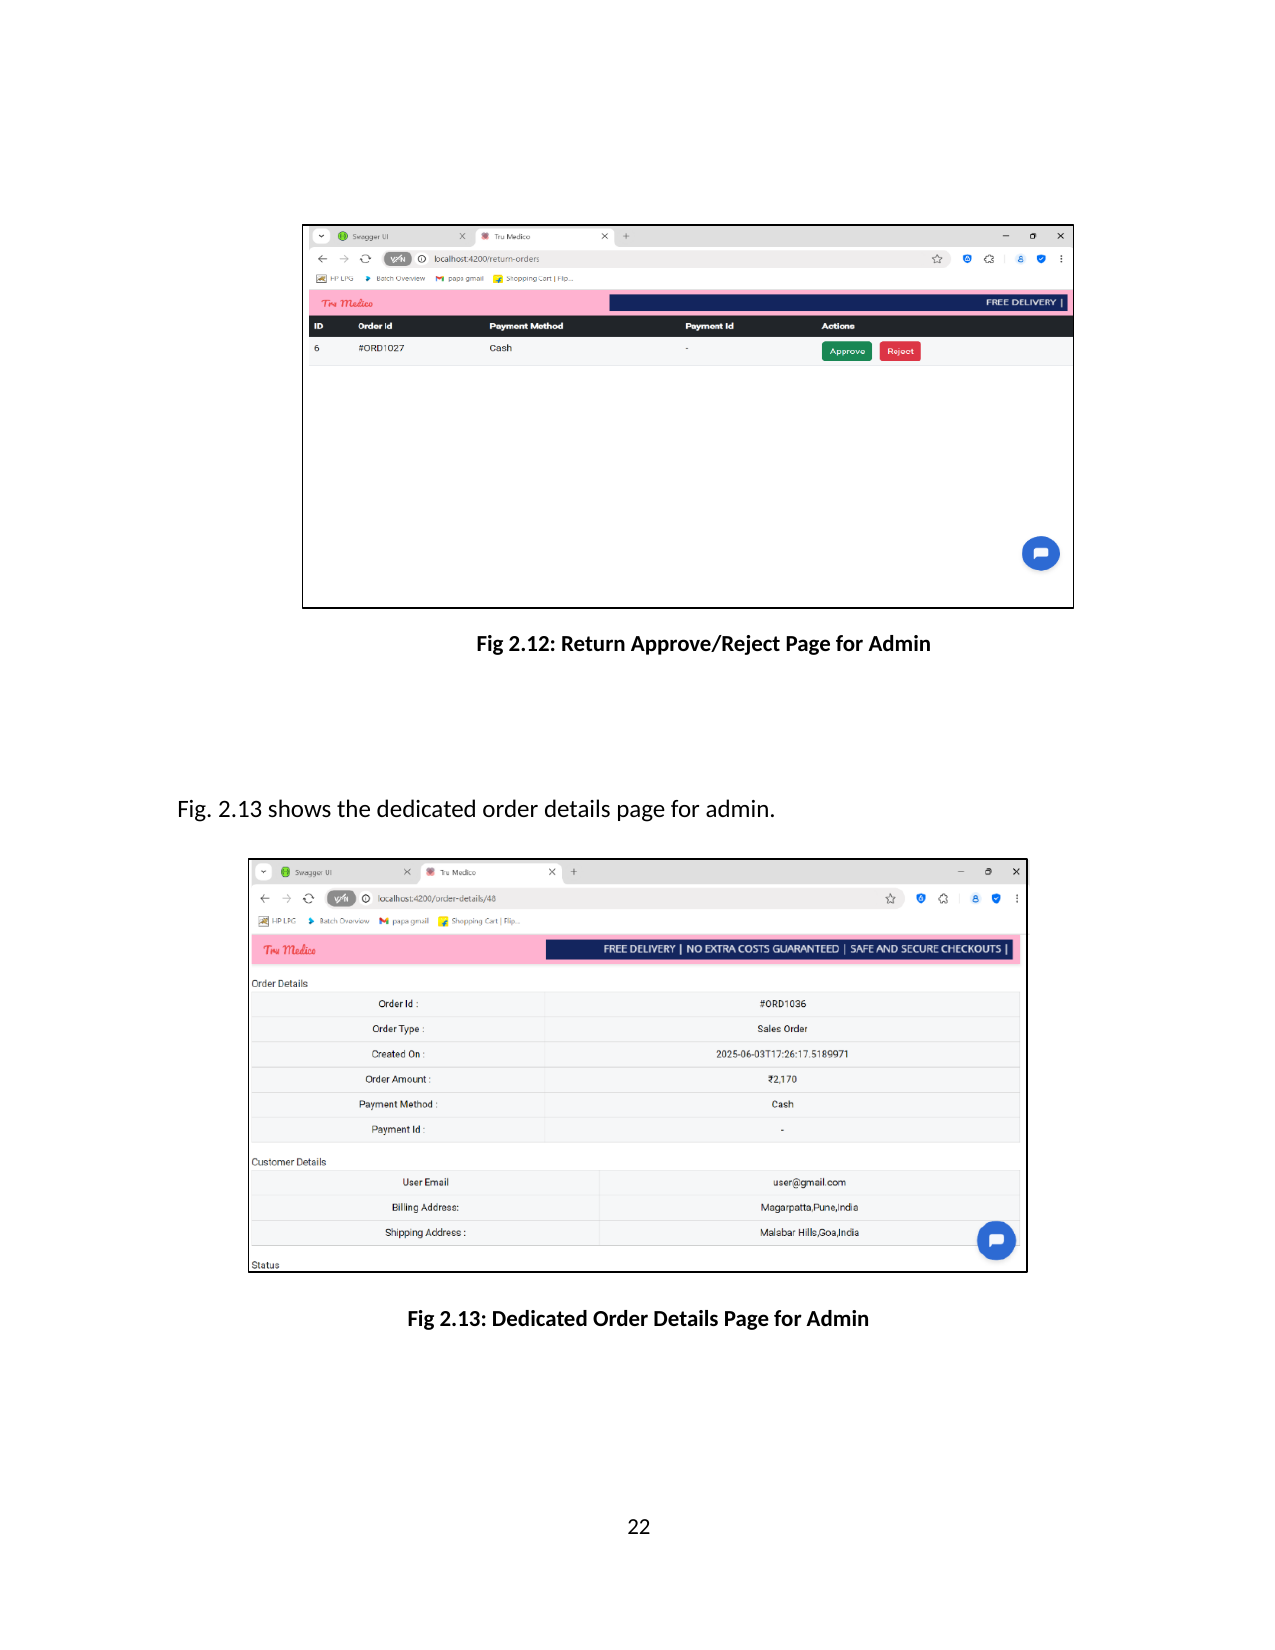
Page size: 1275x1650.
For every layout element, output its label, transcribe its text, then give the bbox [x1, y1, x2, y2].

picture [309, 226, 1073, 579]
text Fig 2.13: Dedicated Order Details Page for Admin [177, 1304, 1100, 1332]
text Fig. 2.13 shows the dedicated order details page for admin. [177, 793, 1101, 824]
picture [251, 860, 1026, 1271]
